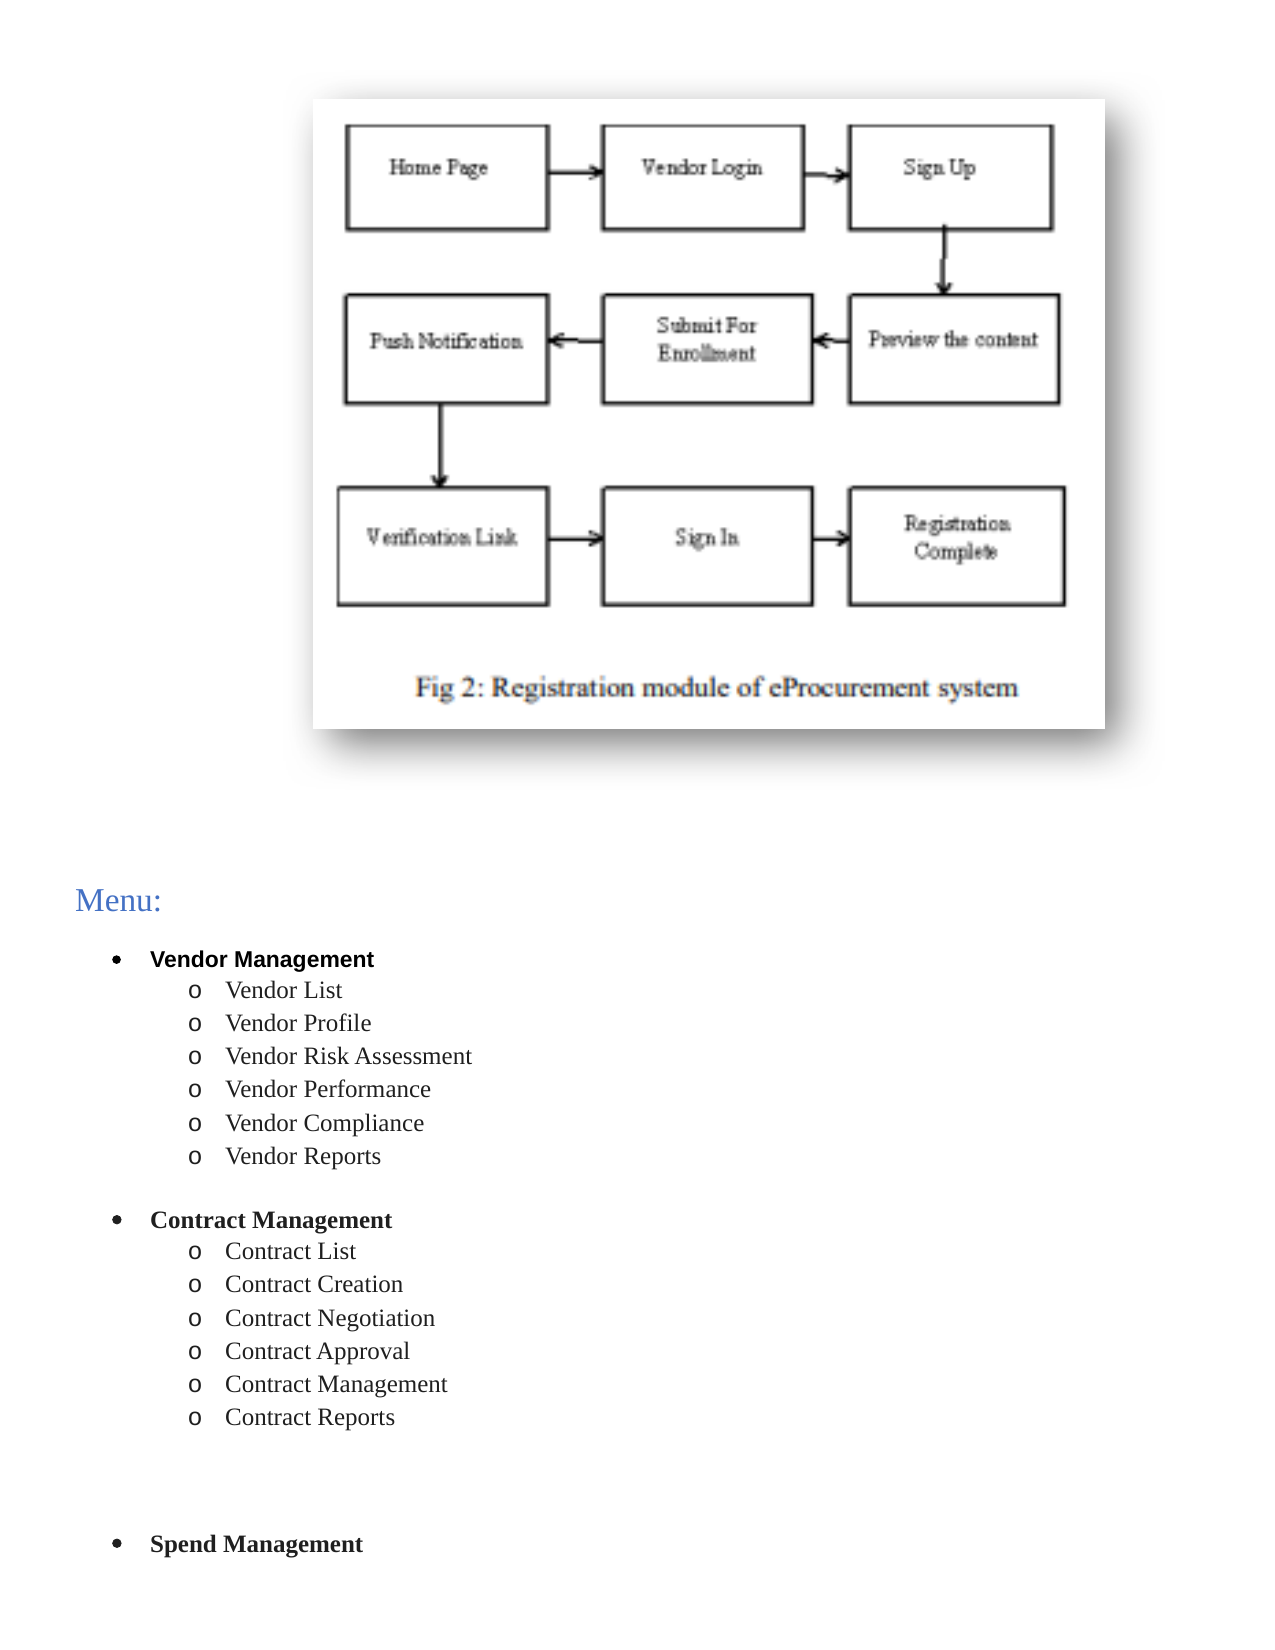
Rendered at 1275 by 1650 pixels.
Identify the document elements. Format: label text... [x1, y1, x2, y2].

list Contract Reports [187, 1402, 1200, 1433]
list Spend Management [112, 1529, 1200, 1557]
list Contract Management [112, 1205, 1200, 1234]
list Contract Creation [187, 1269, 1200, 1300]
list Vendor Performance [187, 1074, 1200, 1105]
list Vendor Reports [187, 1141, 1200, 1172]
list Vendor List [187, 975, 1200, 1006]
list Contract Management [187, 1369, 1200, 1400]
list Vendor Management [112, 946, 1200, 973]
list Vendor Profile [187, 1008, 1200, 1039]
list Contract Negotiation [187, 1303, 1200, 1333]
list Vendor Risk Assessment [187, 1041, 1200, 1072]
subtitle Menu: [75, 880, 1200, 918]
list Contract List [187, 1236, 1200, 1267]
list Vendor Compliance [187, 1108, 1200, 1138]
list Contract Approval [187, 1336, 1200, 1367]
